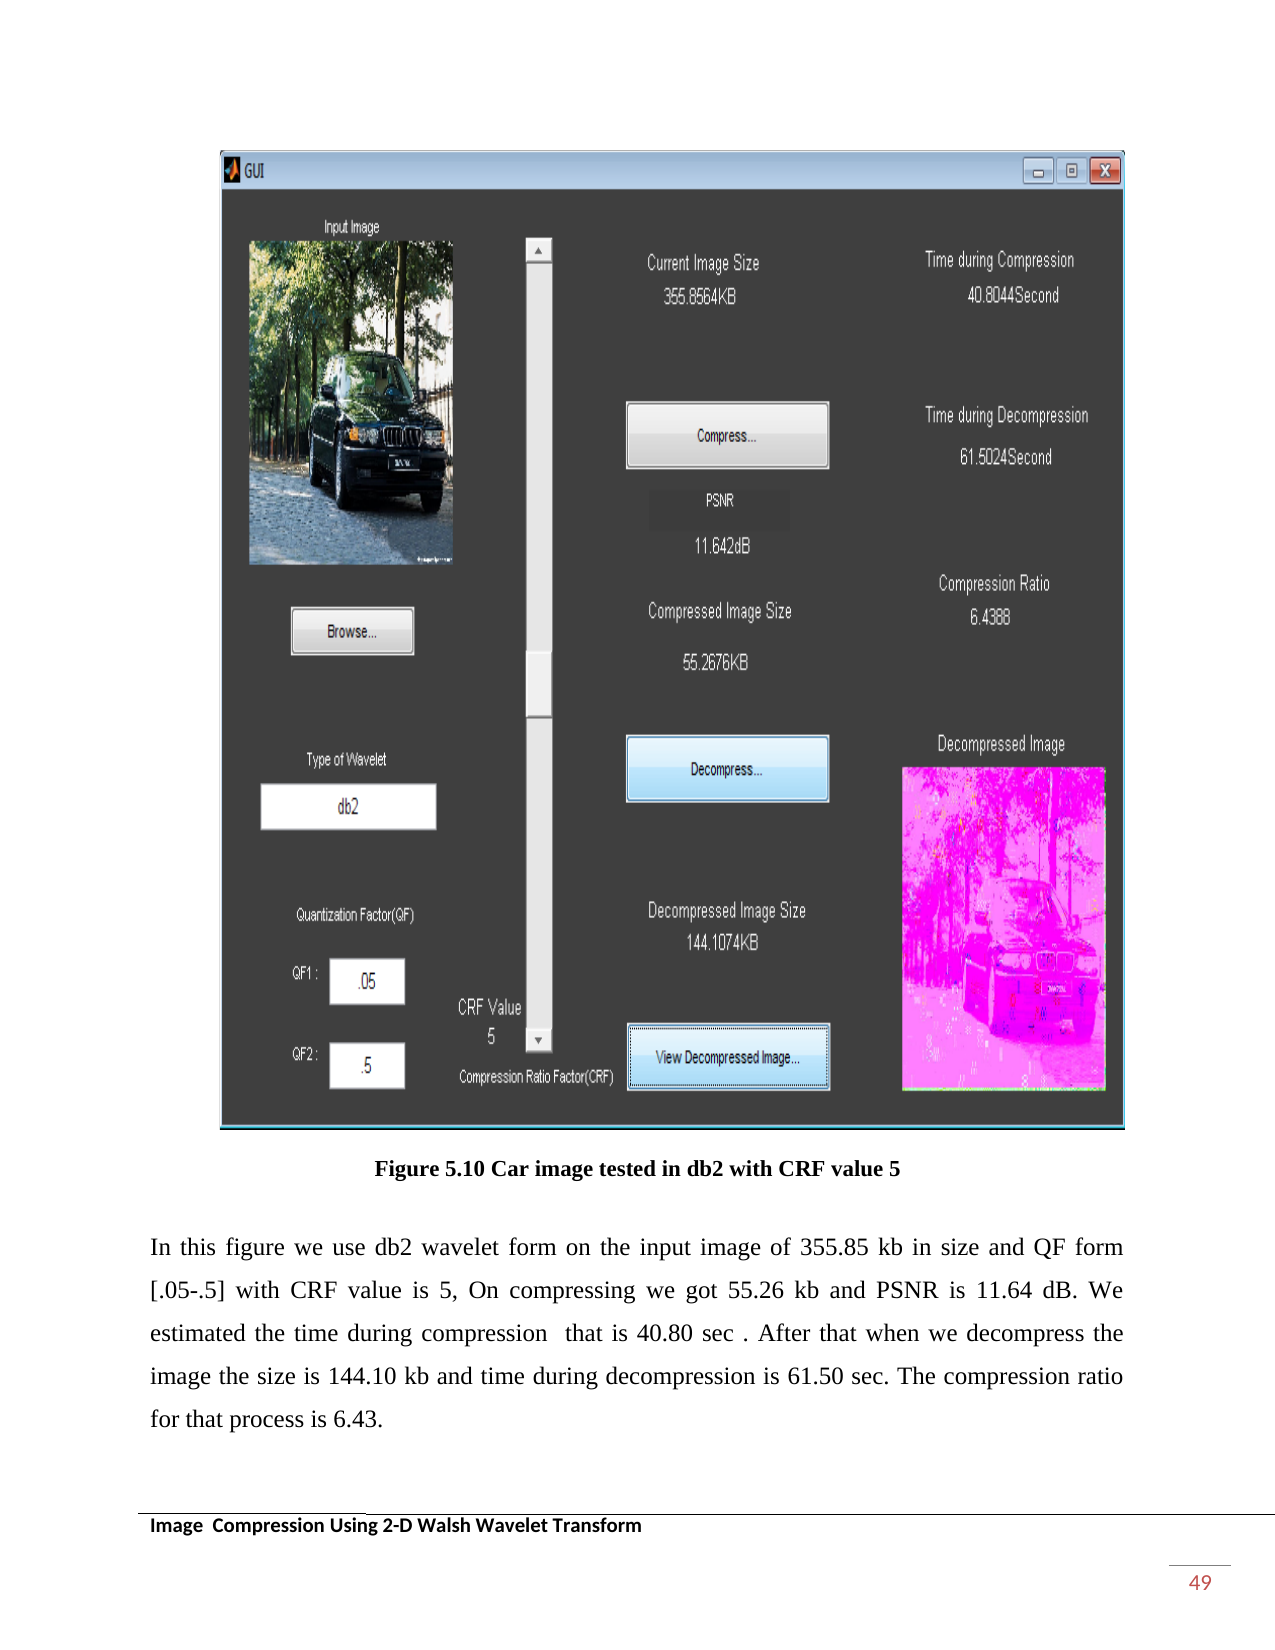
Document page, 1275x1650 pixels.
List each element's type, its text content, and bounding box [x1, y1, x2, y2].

text Figure 5.10 Car image tested in db2 with CRF value 5 [150, 1155, 1125, 1181]
text In this figure we use db2 wavelet form on the input image of 355.85 kb in size and QF form [.05-.5] with CRF value is 5, On compressing we got 55.26 kb and PSNR is 11.64 dB. We estimated the time during compression that is 40.80 sec . After that when we decompress the image the size is 144.10 kb and time during decompression is 61.50 sec. The compression ratio for that process is 6.43. [150, 1232, 1125, 1433]
picture [219, 150, 1125, 1130]
